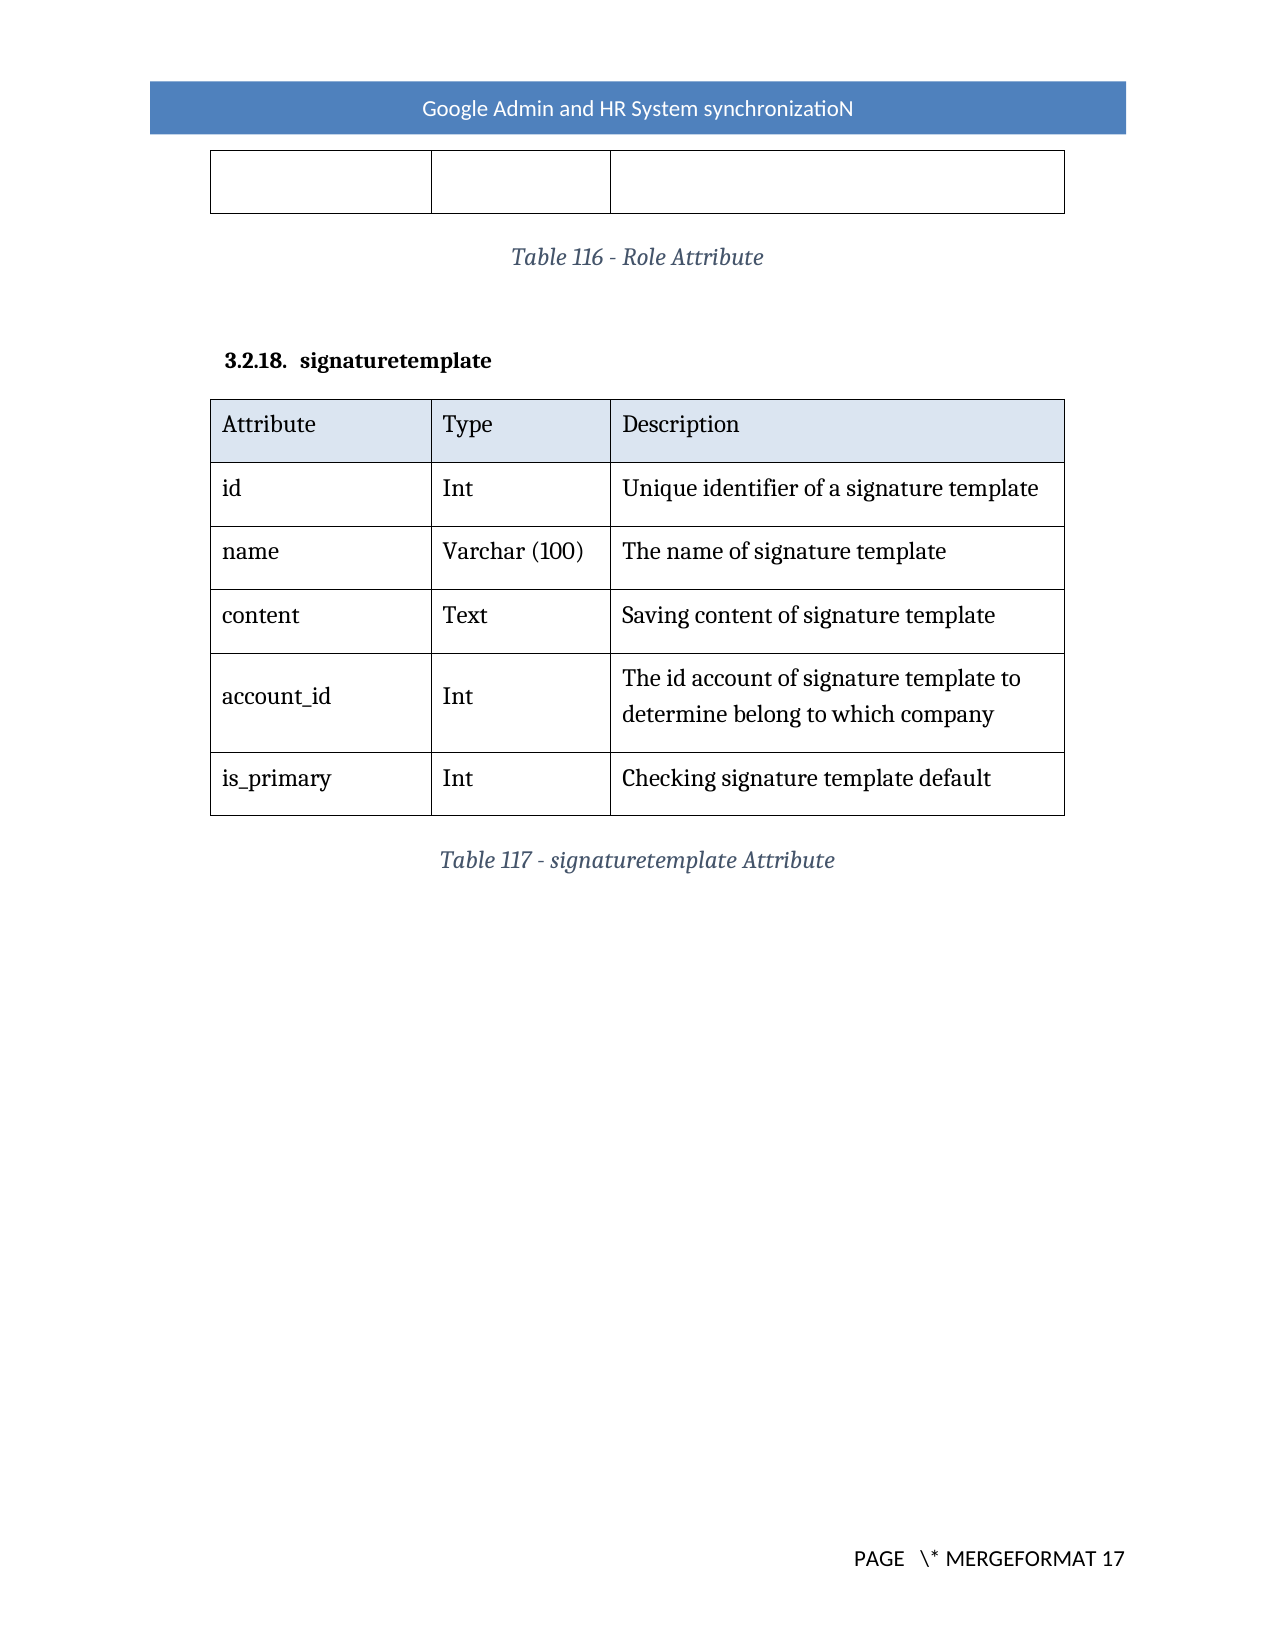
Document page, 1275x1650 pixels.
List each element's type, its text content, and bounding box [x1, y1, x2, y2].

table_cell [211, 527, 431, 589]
subtitle signaturetemplate [225, 348, 1125, 374]
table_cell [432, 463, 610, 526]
text Table 116 - Role Attribute [150, 243, 1125, 272]
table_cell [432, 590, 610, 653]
text Table 117 - signaturetemplate Attribute [150, 846, 1125, 874]
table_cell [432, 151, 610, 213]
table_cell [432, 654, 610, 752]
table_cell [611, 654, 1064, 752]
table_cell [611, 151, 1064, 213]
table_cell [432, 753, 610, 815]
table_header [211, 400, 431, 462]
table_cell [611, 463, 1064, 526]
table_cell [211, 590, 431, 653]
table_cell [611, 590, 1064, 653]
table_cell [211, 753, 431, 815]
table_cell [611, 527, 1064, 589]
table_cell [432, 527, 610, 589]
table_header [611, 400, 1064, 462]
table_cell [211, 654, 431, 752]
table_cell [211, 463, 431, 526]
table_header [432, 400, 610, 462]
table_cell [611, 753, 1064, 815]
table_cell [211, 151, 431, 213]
